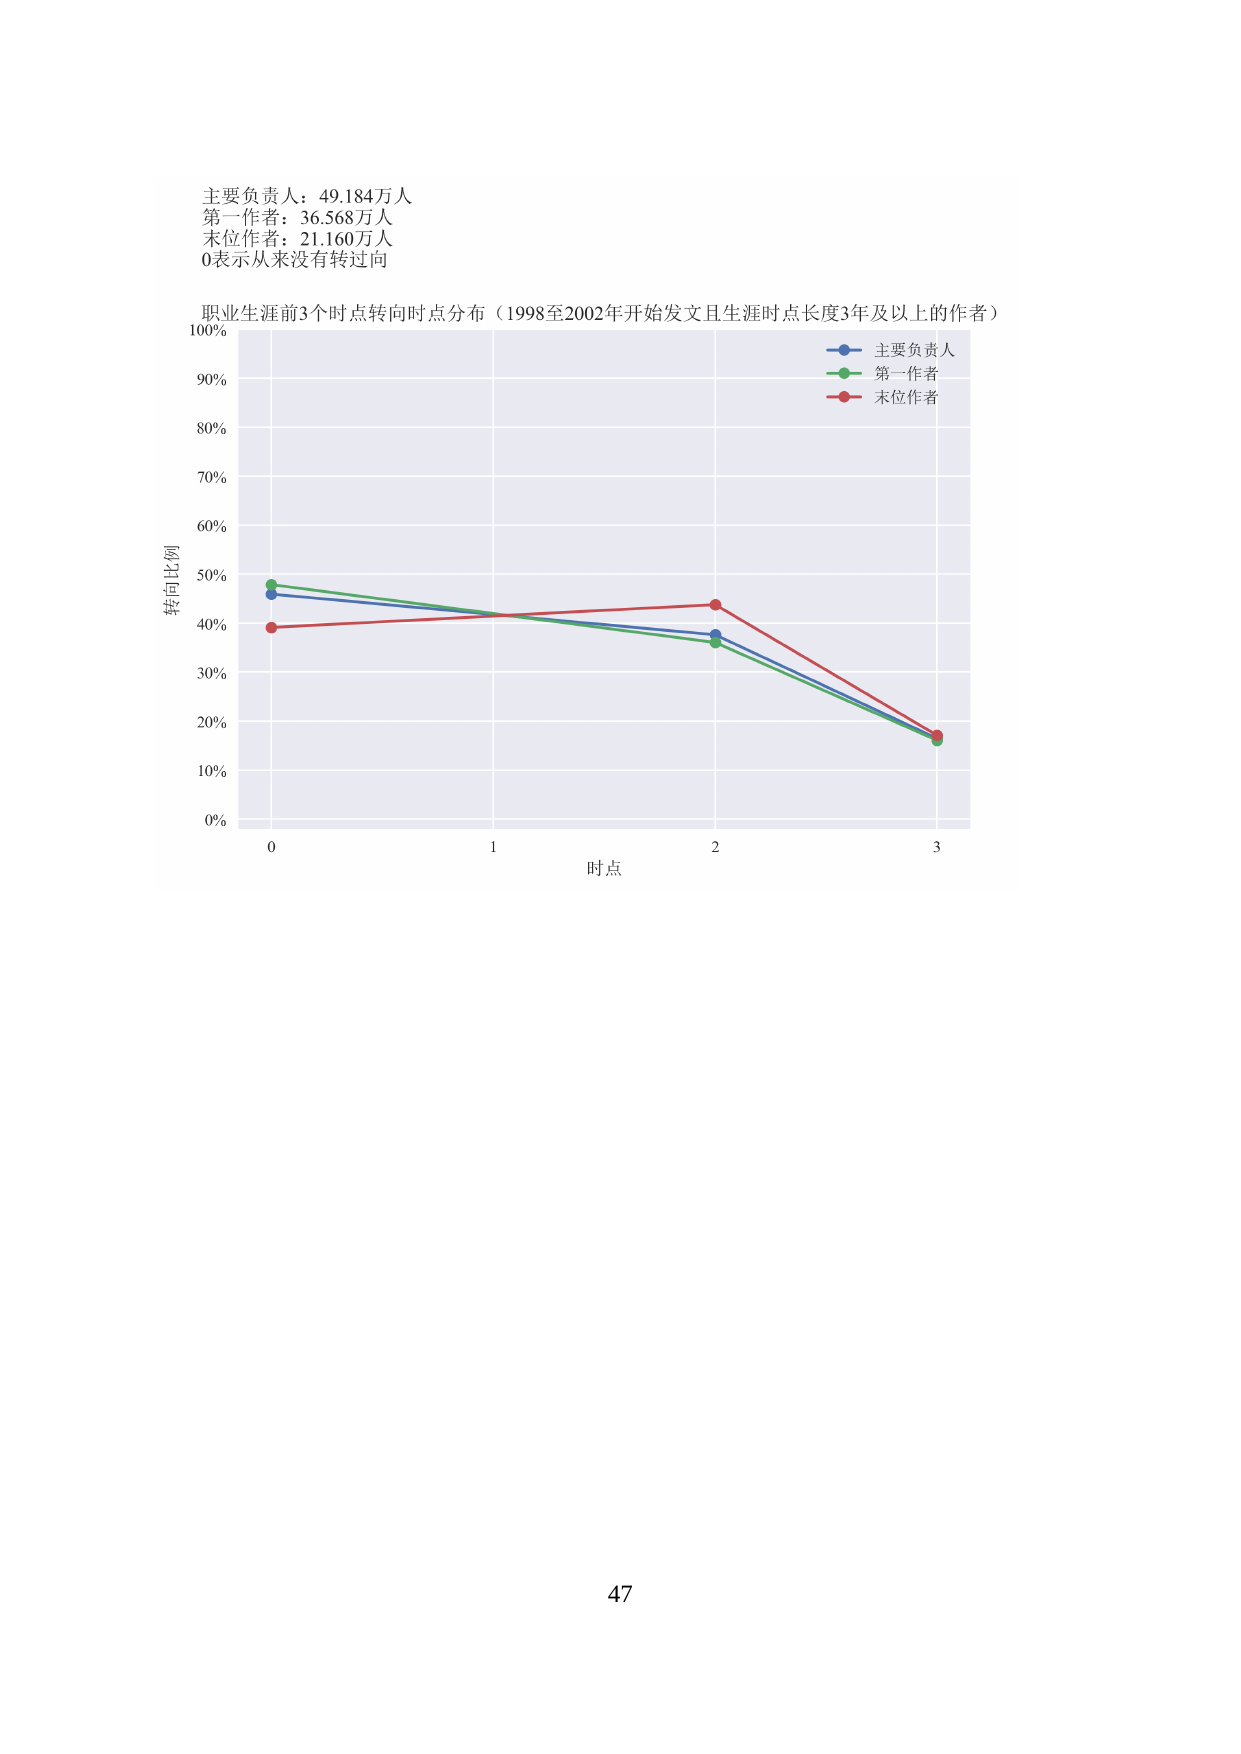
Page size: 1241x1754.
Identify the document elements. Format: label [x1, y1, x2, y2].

picture [153, 177, 1019, 890]
